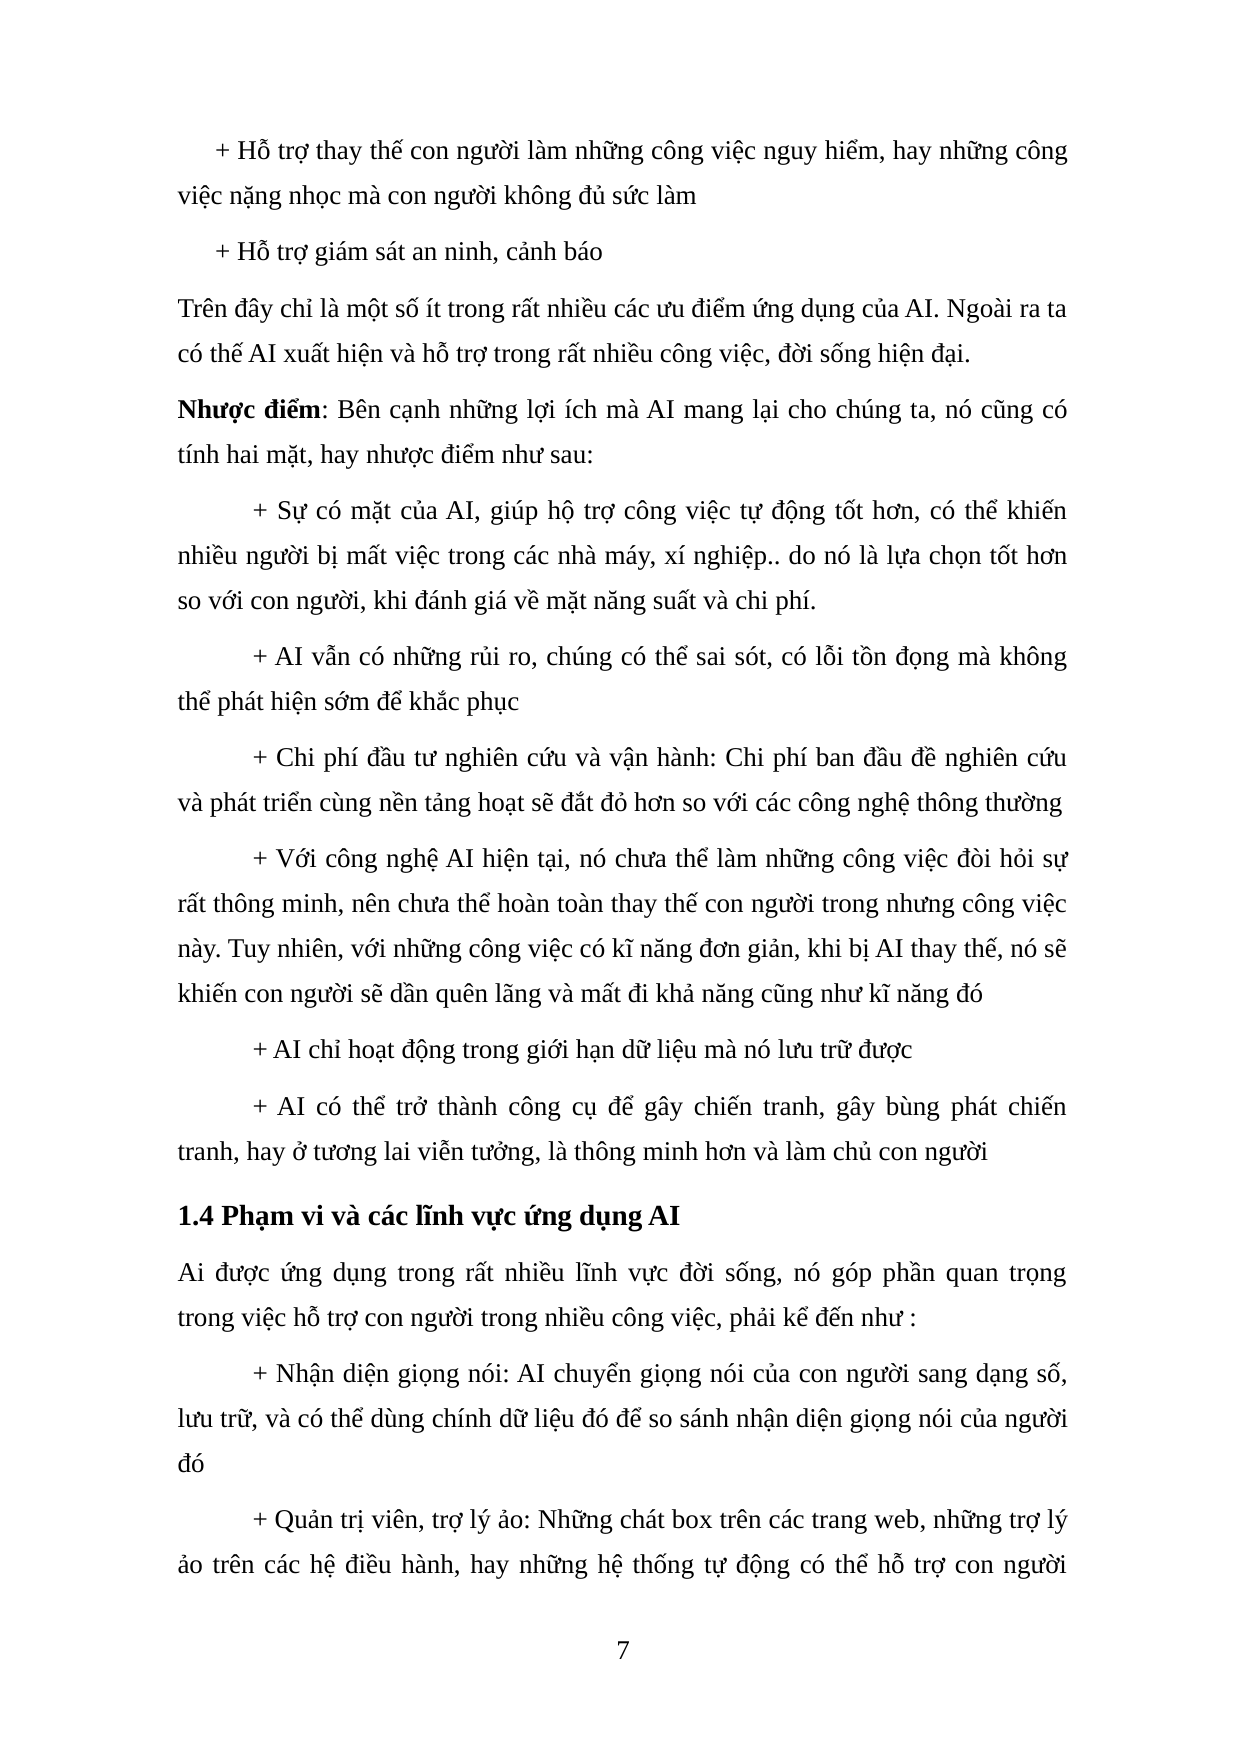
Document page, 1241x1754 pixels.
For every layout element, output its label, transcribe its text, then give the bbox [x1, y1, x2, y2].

text + Chi phí đầu tư nghiên cứu và vận hành: Chi phí ban đầu đề nghiên cứu và phát triển cùng nền tảng hoạt sẽ đắt đỏ hơn so với các công nghệ thông thường [177, 738, 1069, 821]
text + AI vẫn có những rủi ro, chúng có thể sai sót, có lỗi tồn đọng mà không thể phát hiện sớm để khắc phục [177, 637, 1069, 719]
subtitle Phạm vi và các lĩnh vực ứng dụng AI [177, 1196, 1069, 1233]
text + Hỗ trợ thay thế con người làm những công việc nguy hiểm, hay những công việc nặng nhọc mà con người không đủ sức làm [177, 131, 1069, 214]
text Trên đây chỉ là một số ít trong rất nhiều các ưu điểm ứng dụng của AI. Ngoài ra ta có thế AI xuất hiện và hỗ trợ trong rất nhiều công việc, đời sống hiện đại. [177, 288, 1069, 371]
text + Sự có mặt của AI, giúp hộ trợ công việc tự động tốt hơn, có thể khiến nhiều người bị mất việc trong các nhà máy, xí nghiệp.. do nó là lựa chọn tốt hơn so với con người, khi đánh giá về mặt năng suất và chi phí. [177, 491, 1069, 618]
text + Với công nghệ AI hiện tại, nó chưa thể làm những công việc đòi hỏi sự rất thông minh, nên chưa thể hoàn toàn thay thế con người trong nhưng công việc này. Tuy nhiên, với những công việc có kĩ năng đơn giản, khi bị AI thay thế, nó sẽ khiến con người sẽ dần quên lãng và mất đi khả năng cũng như kĩ năng đó [177, 839, 1069, 1012]
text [177, 1500, 1069, 1582]
text Ai được ứng dụng trong rất nhiều lĩnh vực đời sống, nó góp phần quan trọng trong việc hỗ trợ con người trong nhiều công việc, phải kể đến như : [177, 1253, 1069, 1335]
text Nhược điểm: Bên cạnh những lợi ích mà AI mang lại cho chúng ta, nó cũng có tính hai mặt, hay nhược điểm như sau: [177, 390, 1069, 472]
text + Nhận diện giọng nói: AI chuyển giọng nói của con người sang dạng số, lưu trữ, và có thể dùng chính dữ liệu đó để so sánh nhận diện giọng nói của người đó [177, 1354, 1069, 1481]
text + Hỗ trợ giám sát an ninh, cảnh báo [177, 232, 1069, 270]
text + AI có thể trở thành công cụ để gây chiến tranh, gây bùng phát chiến tranh, hay ở tương lai viễn tưởng, là thông minh hơn và làm chủ con người [177, 1087, 1069, 1169]
text + AI chỉ hoạt động trong giới hạn dữ liệu mà nó lưu trữ được [177, 1030, 1069, 1068]
